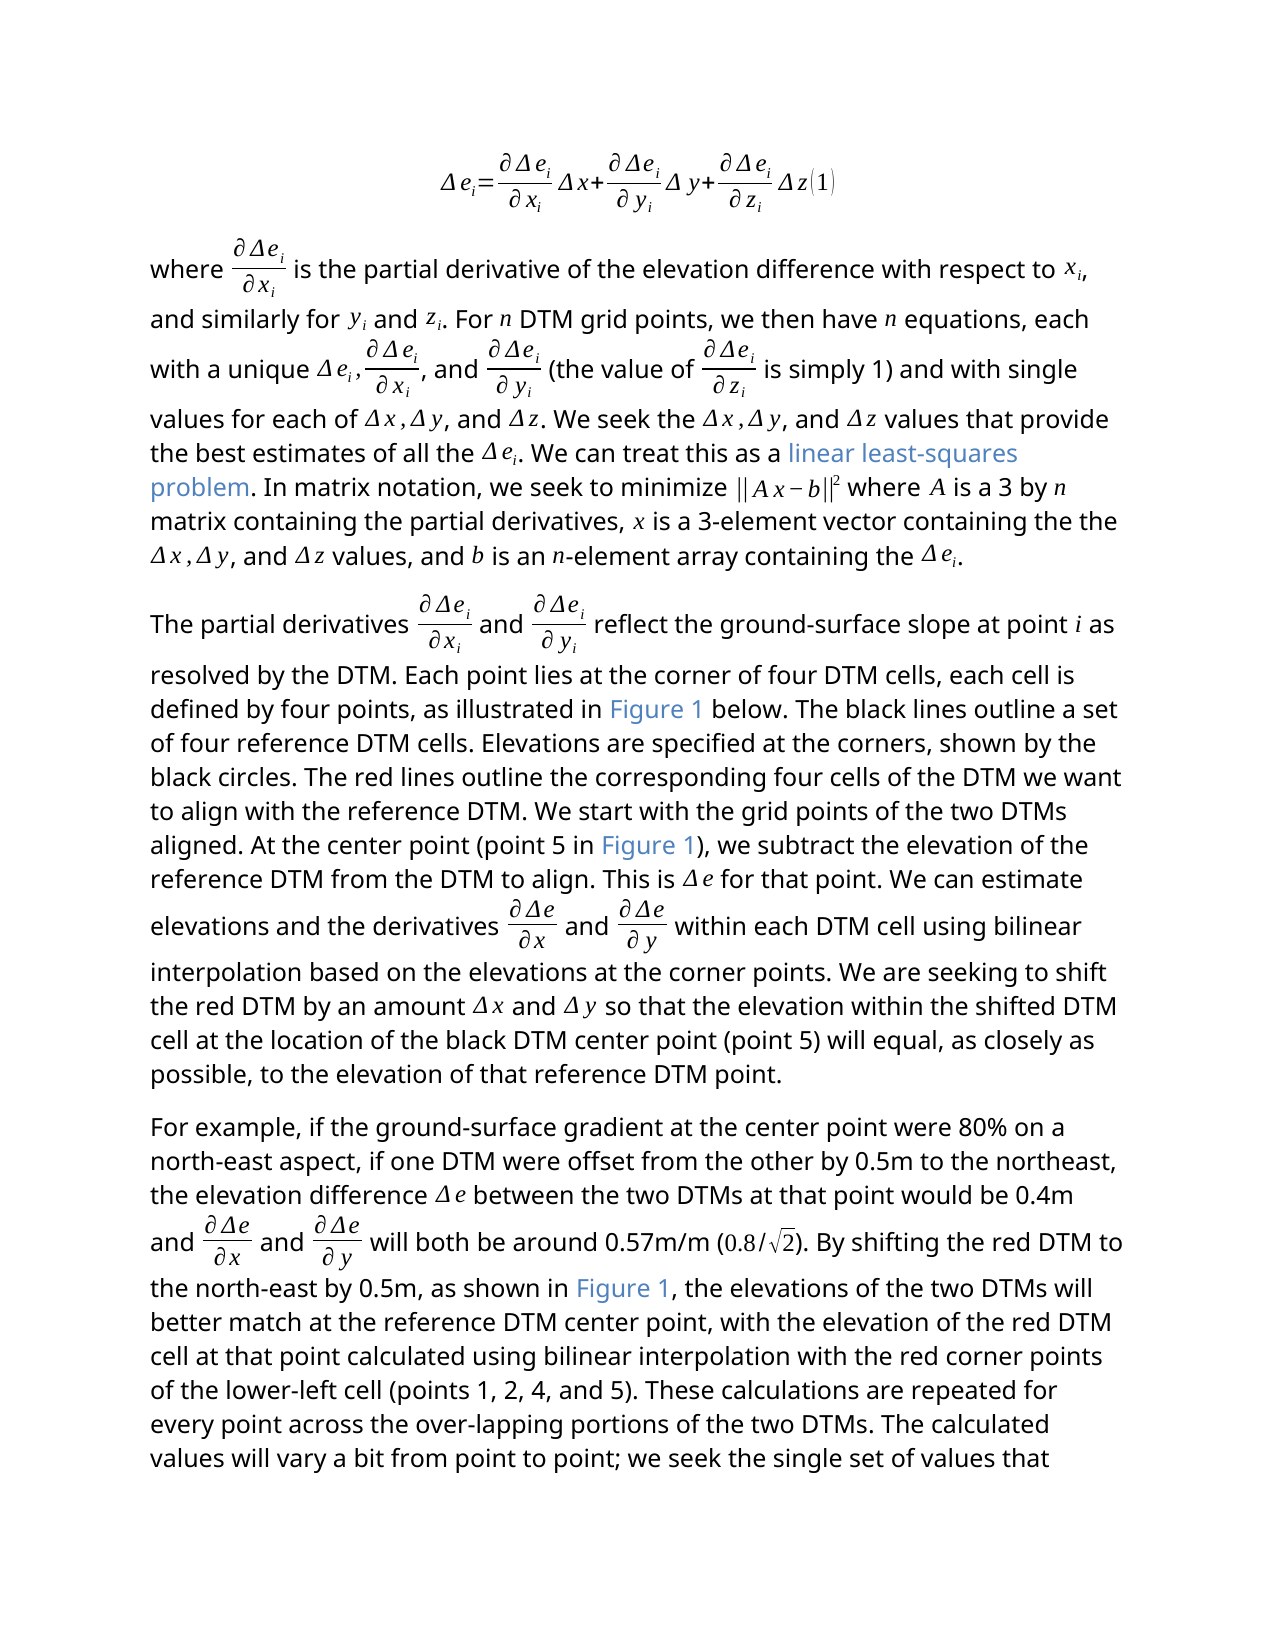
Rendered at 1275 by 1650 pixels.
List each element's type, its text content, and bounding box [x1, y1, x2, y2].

text The partial derivatives and reflect the ground-surface slope at point as resolved by the DTM. Each point lies at the corner of four DTM cells, each cell is defined by four points, as illustrated in Figure 1 below. The black lines outline a set of four reference DTM cells. Elevations are specified at the corners, shown by the black circles. The red lines outline the corresponding four cells of the DTM we want to align with the reference DTM. We start with the grid points of the two DTMs aligned. At the center point (point 5 in Figure 1), we subtract the elevation of the reference DTM from the DTM to align. This is for that point. We can estimate elevations and the derivatives and within each DTM cell using bilinear interpolation based on the elevations at the corner points. We are seeking to shift the red DTM by an amount and so that the elevation within the shifted DTM cell at the location of the black DTM center point (point 5) will equal, as closely as possible, to the elevation of that reference DTM point. [150, 591, 1125, 1091]
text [150, 1110, 1125, 1475]
text where is the partial derivative of the elevation difference with respect to , and similarly for and . For DTM grid points, we then have equations, each with a unique , and (the value of is simply 1) and with single values for each of , and . We seek the , and values that provide the best estimates of all the . We can treat this as a linear least-squares problem. In matrix notation, we seek to minimize where is a 3 by matrix containing the partial derivatives, is a 3-element vector containing the the , and values, and is an -element array containing the . [150, 235, 1125, 572]
